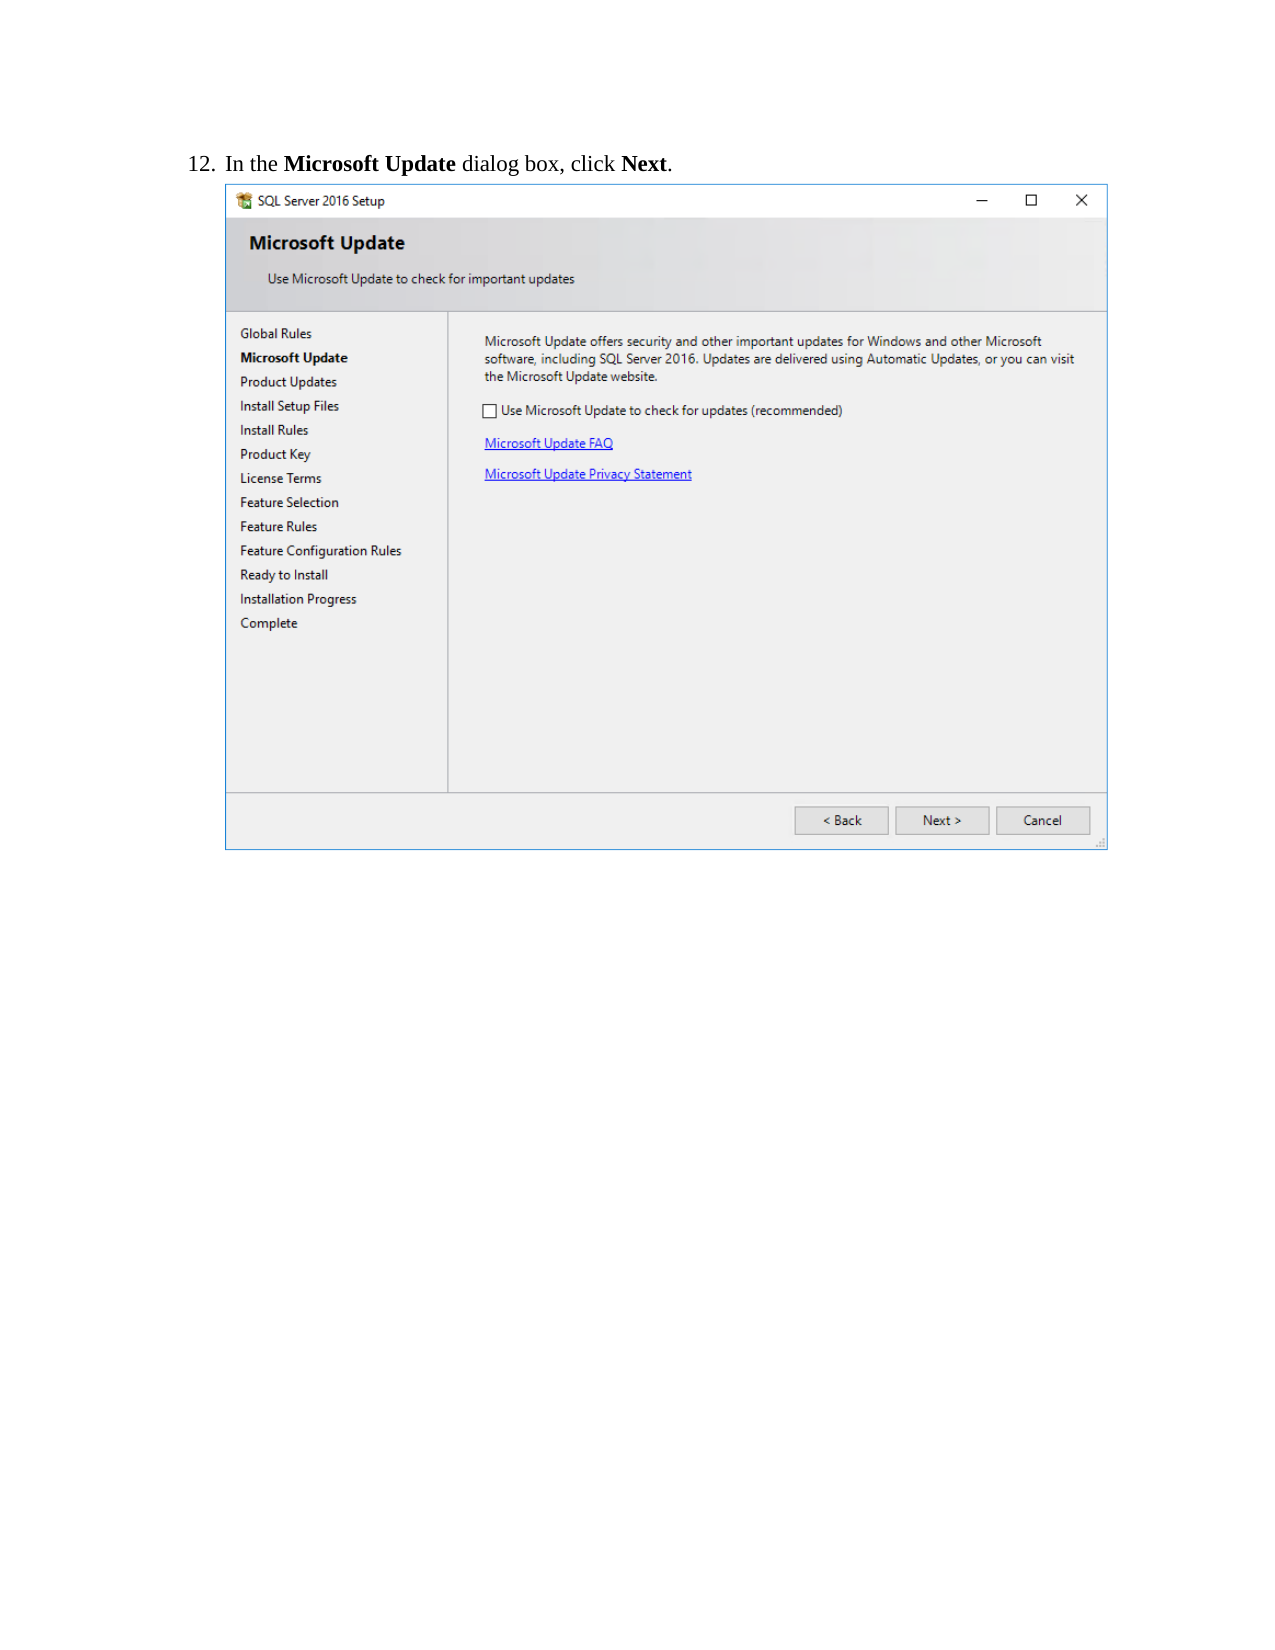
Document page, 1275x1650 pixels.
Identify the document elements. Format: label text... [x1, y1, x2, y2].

list In the Microsoft Update dialog box, click Next. [187, 150, 1125, 176]
picture [225, 176, 1108, 858]
